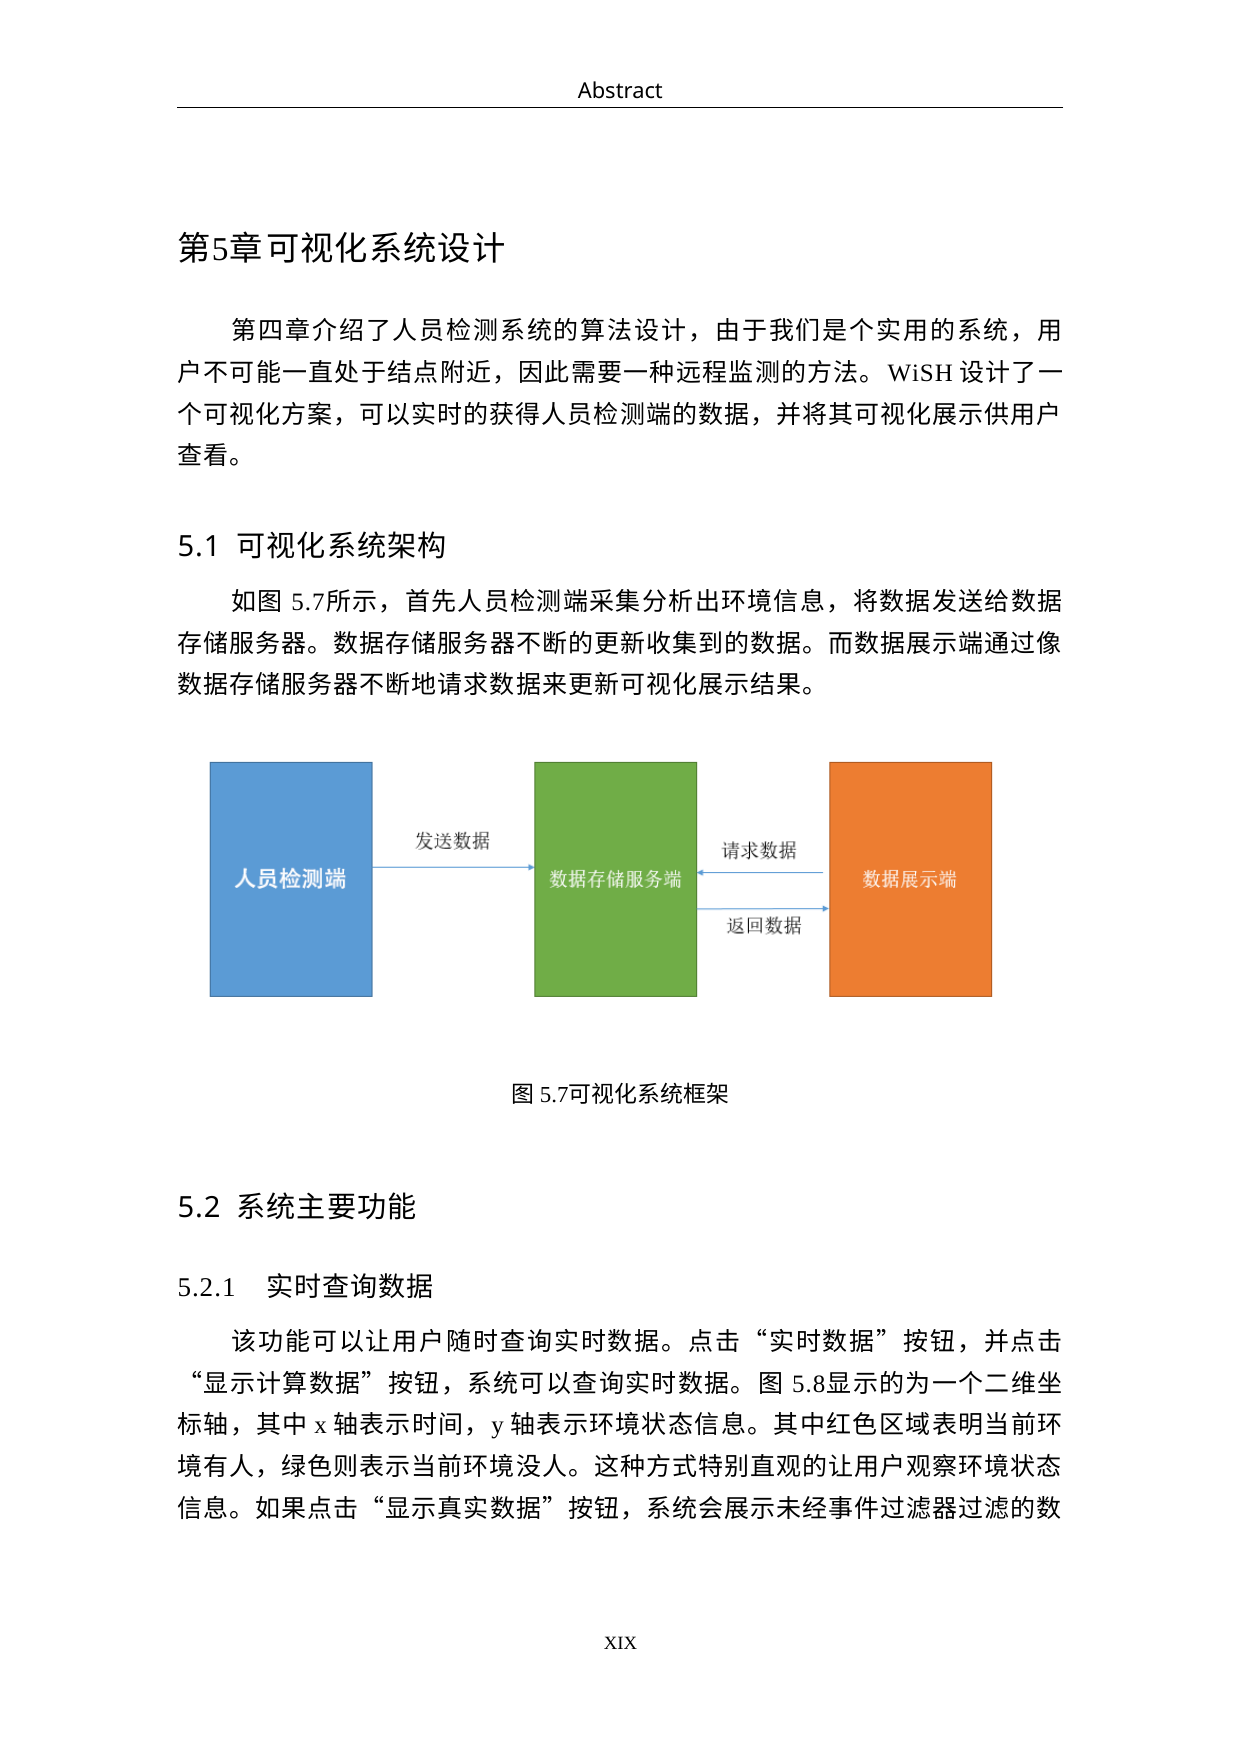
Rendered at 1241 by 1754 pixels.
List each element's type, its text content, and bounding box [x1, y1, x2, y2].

picture [177, 727, 1063, 1051]
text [177, 1317, 1063, 1526]
text 第四章介绍了人员检测系统的算法设计，由于我们是个实用的系统，用户不可能一直处于结点附近，因此需要一种远程监测的方法。WiSH设计了一个可视化方案，可以实时的获得人员检测端的数据，并将其可视化展示供用户查看。 [177, 306, 1063, 473]
text 实时查询数据 [177, 1263, 1063, 1305]
text 系统主要功能 [177, 1184, 1063, 1226]
subtitle 可视化系统设计 [177, 227, 1063, 269]
text 可视化系统架构 [177, 523, 1063, 565]
